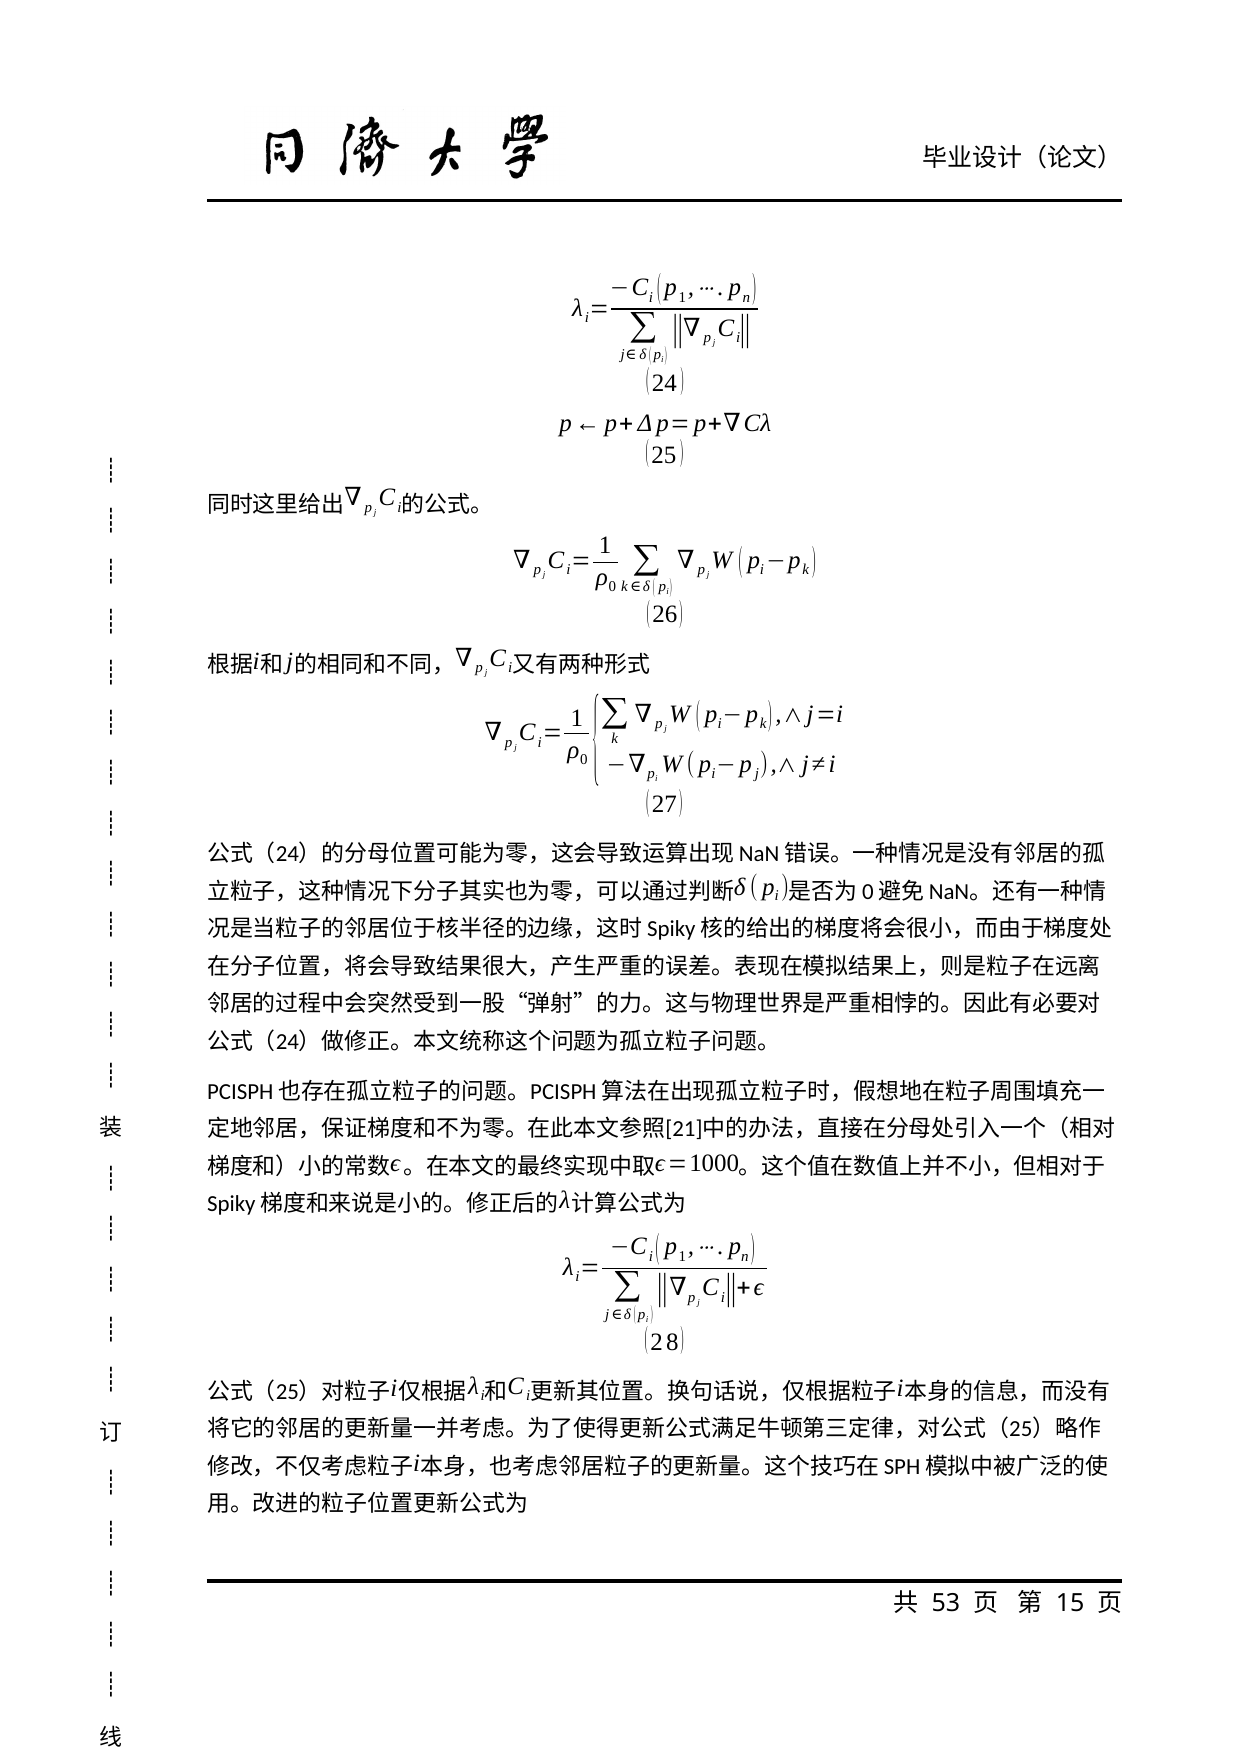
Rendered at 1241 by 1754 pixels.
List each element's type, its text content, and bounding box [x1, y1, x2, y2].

text 公式（24）的分母位置可能为零，这会导致运算出现NaN错误。一种情况是没有邻居的孤立粒子，这种情况下分子其实也为零，可以通过判断是否为0避免NaN。还有一种情况是当粒子的邻居位于核半径的边缘，这时Spiky核的给出的梯度将会很小，而由于梯度处在分子位置，将会导致结果很大，产生严重的误差。表现在模拟结果上，则是粒子在远离邻居的过程中会突然受到一股“弹射”的力。这与物理世界是严重相悖的。因此有必要对公式（24）做修正。本文统称这个问题为孤立粒子问题。 [207, 832, 1122, 1057]
text 同时这里给出的公式。 [207, 482, 1122, 519]
text 公式（25）对粒子仅根据和更新其位置。换句话说，仅根据粒子本身的信息，而没有将它的邻居的更新量一并考虑。为了使得更新公式满足牛顿第三定律，对公式（25）略作修改，不仅考虑粒子本身，也考虑邻居粒子的更新量。这个技巧在SPH模拟中被广泛的使用。改进的粒子位置更新公式为 [207, 1369, 1122, 1519]
picture [244, 106, 566, 185]
text 根据和的相同和不同，又有两种形式 [207, 642, 1122, 680]
text PCISPH也存在孤立粒子的问题。PCISPH算法在出现孤立粒子时，假想地在粒子周围填充一定地邻居，保证梯度和不为零。在此本文参照[21]中的办法，直接在分母处引入一个（相对梯度和）小的常数。在本文的最终实现中取。这个值在数值上并不小，但相对于Spiky梯度和来说是小的。修正后的计算公式为 [207, 1069, 1122, 1219]
